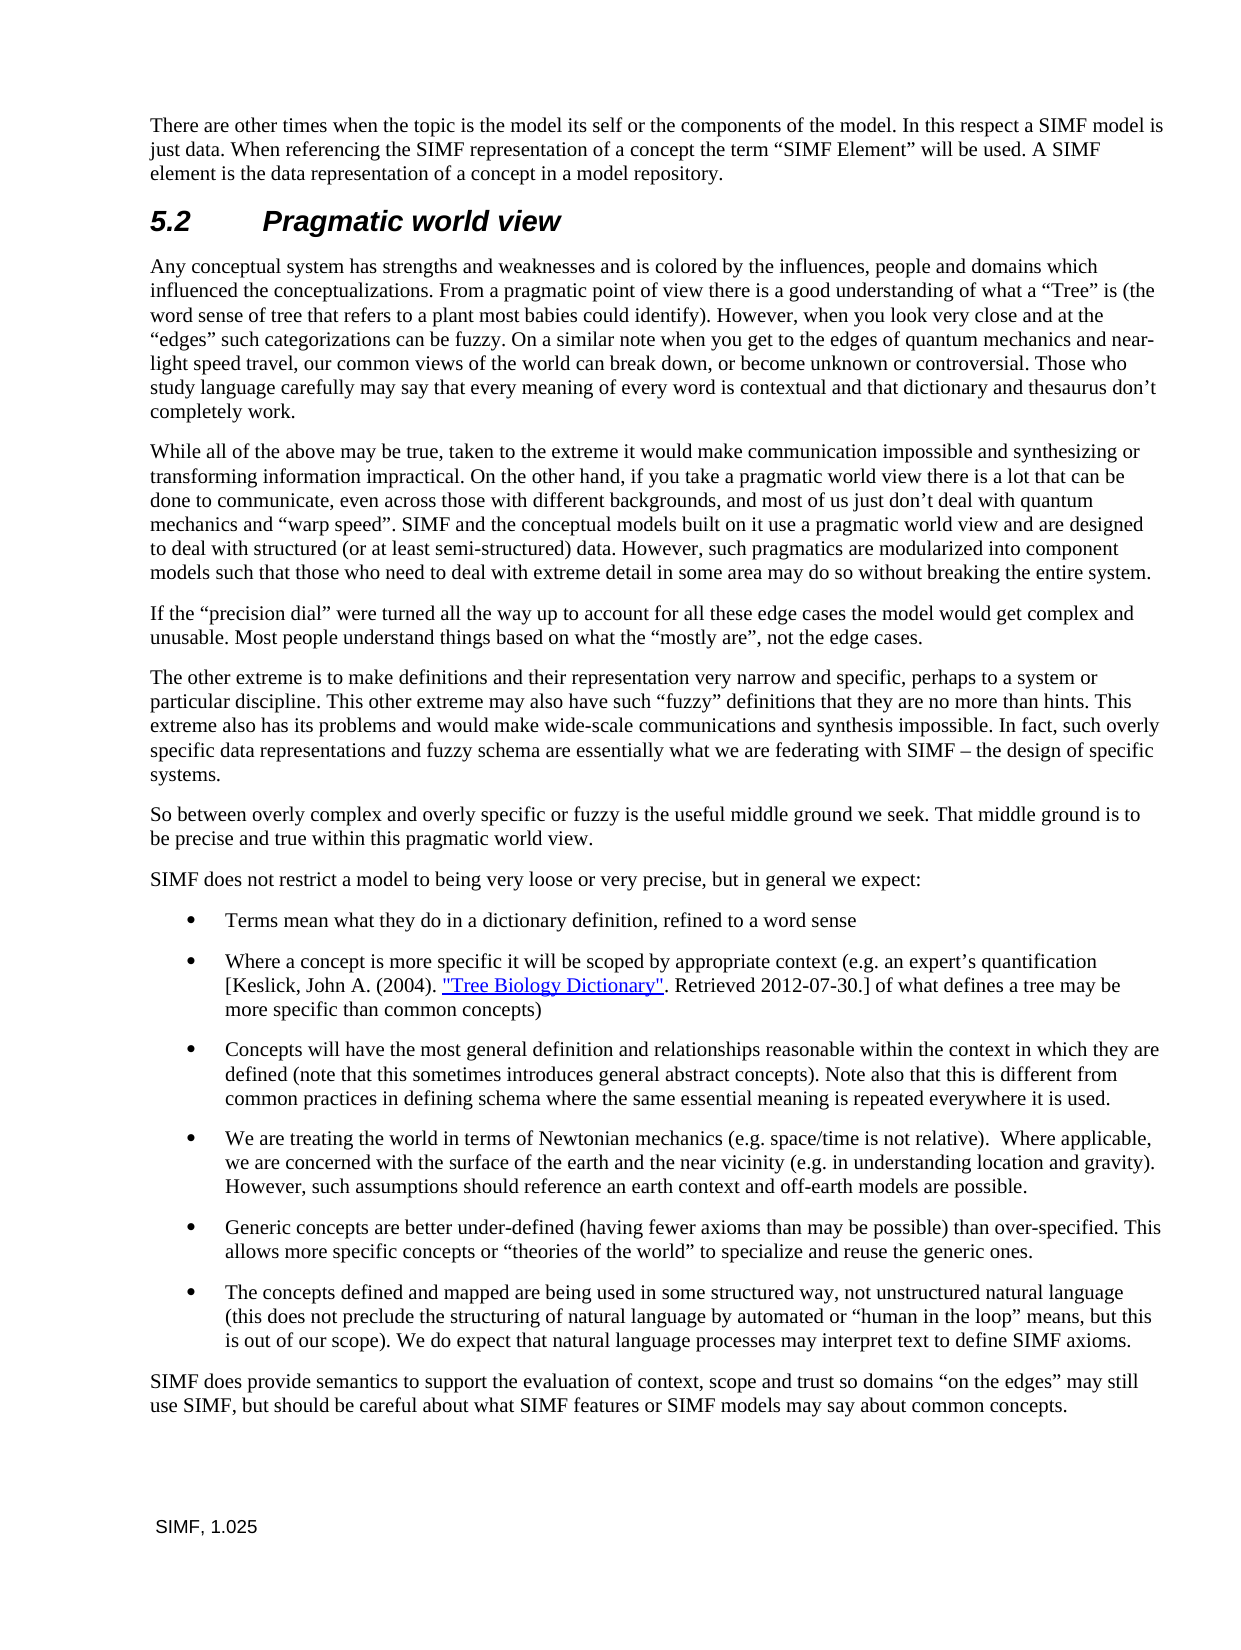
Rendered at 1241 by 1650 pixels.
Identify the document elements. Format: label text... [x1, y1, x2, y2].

text The other extreme is to make definitions and their representation very narrow and specific, perhaps to a system or particular discipline. This other extreme may also have such “fuzzy” definitions that they are no more than hints. This extreme also has its problems and would make wide-scale communications and synthesis impossible. In fact, such overly specific data representations and fuzzy schema are essentially what we are federating with SIMF – the design of specific systems. [150, 665, 1165, 786]
text While all of the above may be true, taken to the extreme it would make communication impossible and synthesizing or transforming information impractical. On the other hand, if you take a pragmatic world view there is a lot that can be done to communicate, even across those with different backgrounds, and most of us just don’t deal with quantum mechanics and “warp speed”. SIMF and the conceptual models built on it use a pragmatic world view and are designed to deal with structured (or at least semi-structured) data. However, such pragmatics are modularized into component models such that those who need to deal with extreme detail in some area may do so without breaking the entire system. [150, 439, 1165, 584]
subtitle Pragmatic world view [150, 204, 1165, 238]
text SIMF does provide semantics to support the evaluation of context, scope and trust so domains “on the edges” may still use SIMF, but should be careful about what SIMF features or SIMF models may say about common concepts. [150, 1369, 1165, 1417]
list Where a concept is more specific it will be scoped by appropriate context (e.g. an expert’s quantification [Keslick, John A. (2004). "Tree Biology Dictionary". Retrieved 2012-07-30.] of what defines a tree may be more specific than common concepts) [187, 948, 1165, 1021]
text So between overly complex and overly specific or fuzzy is the useful middle ground we seek. That middle ground is to be precise and true within this pragmatic world view. [150, 802, 1165, 850]
text Any conceptual system has strengths and weaknesses and is colored by the influences, people and domains which influenced the conceptualizations. From a pragmatic point of view there is a good understanding of what a “Tree” is (the word sense of tree that refers to a plant most babies could identify). However, when you look very close and at the “edges” such categorizations can be fuzzy. On a similar note when you get to the edges of quantum mechanics and near-light speed travel, our common views of the world can break down, or become unknown or controversial. Those who study language carefully may say that every meaning of every word is contextual and that dictionary and thesaurus don’t completely work. [150, 254, 1165, 423]
list Generic concepts are better under-defined (having fewer axioms than may be possible) than over-specified. This allows more specific concepts or “theories of the world” to specialize and reuse the generic ones. [187, 1215, 1165, 1263]
text There are other times when the topic is the model its self or the components of the model. In this respect a SIMF model is just data. When referencing the SIMF representation of a concept the term “SIMF Element” will be used. A SIMF element is the data representation of a concept in a model repository. [150, 112, 1165, 185]
list Terms mean what they do in a dictionary definition, refined to a word sense [187, 908, 1165, 932]
list The concepts defined and mapped are being used in some structured way, not unstructured natural language (this does not preclude the structuring of natural language by automated or “human in the loop” means, but this is out of our scope). We do expect that natural language processes may interpret text to define SIMF axioms. [187, 1280, 1165, 1352]
list Concepts will have the most general definition and relationships reasonable within the context in which they are defined (note that this sometimes introduces general abstract concepts). Note also that this is different from common practices in defining schema where the same essential meaning is repeated everywhere it is used. [187, 1037, 1165, 1109]
text SIMF does not restrict a model to being very loose or very precise, but in general we expect: [150, 867, 1165, 891]
list We are treating the world in terms of Newtonian mechanics (e.g. space/time is not relative). Where applicable, we are concerned with the surface of the earth and the near vicinity (e.g. in understanding location and gravity). However, such assumptions should reference an earth context and off-earth models are possible. [187, 1126, 1165, 1198]
text If the “precision dial” were turned all the way up to account for all these edge cases the model would get complex and unusable. Most people understand things based on what the “mostly are”, not the edge cases. [150, 601, 1165, 649]
